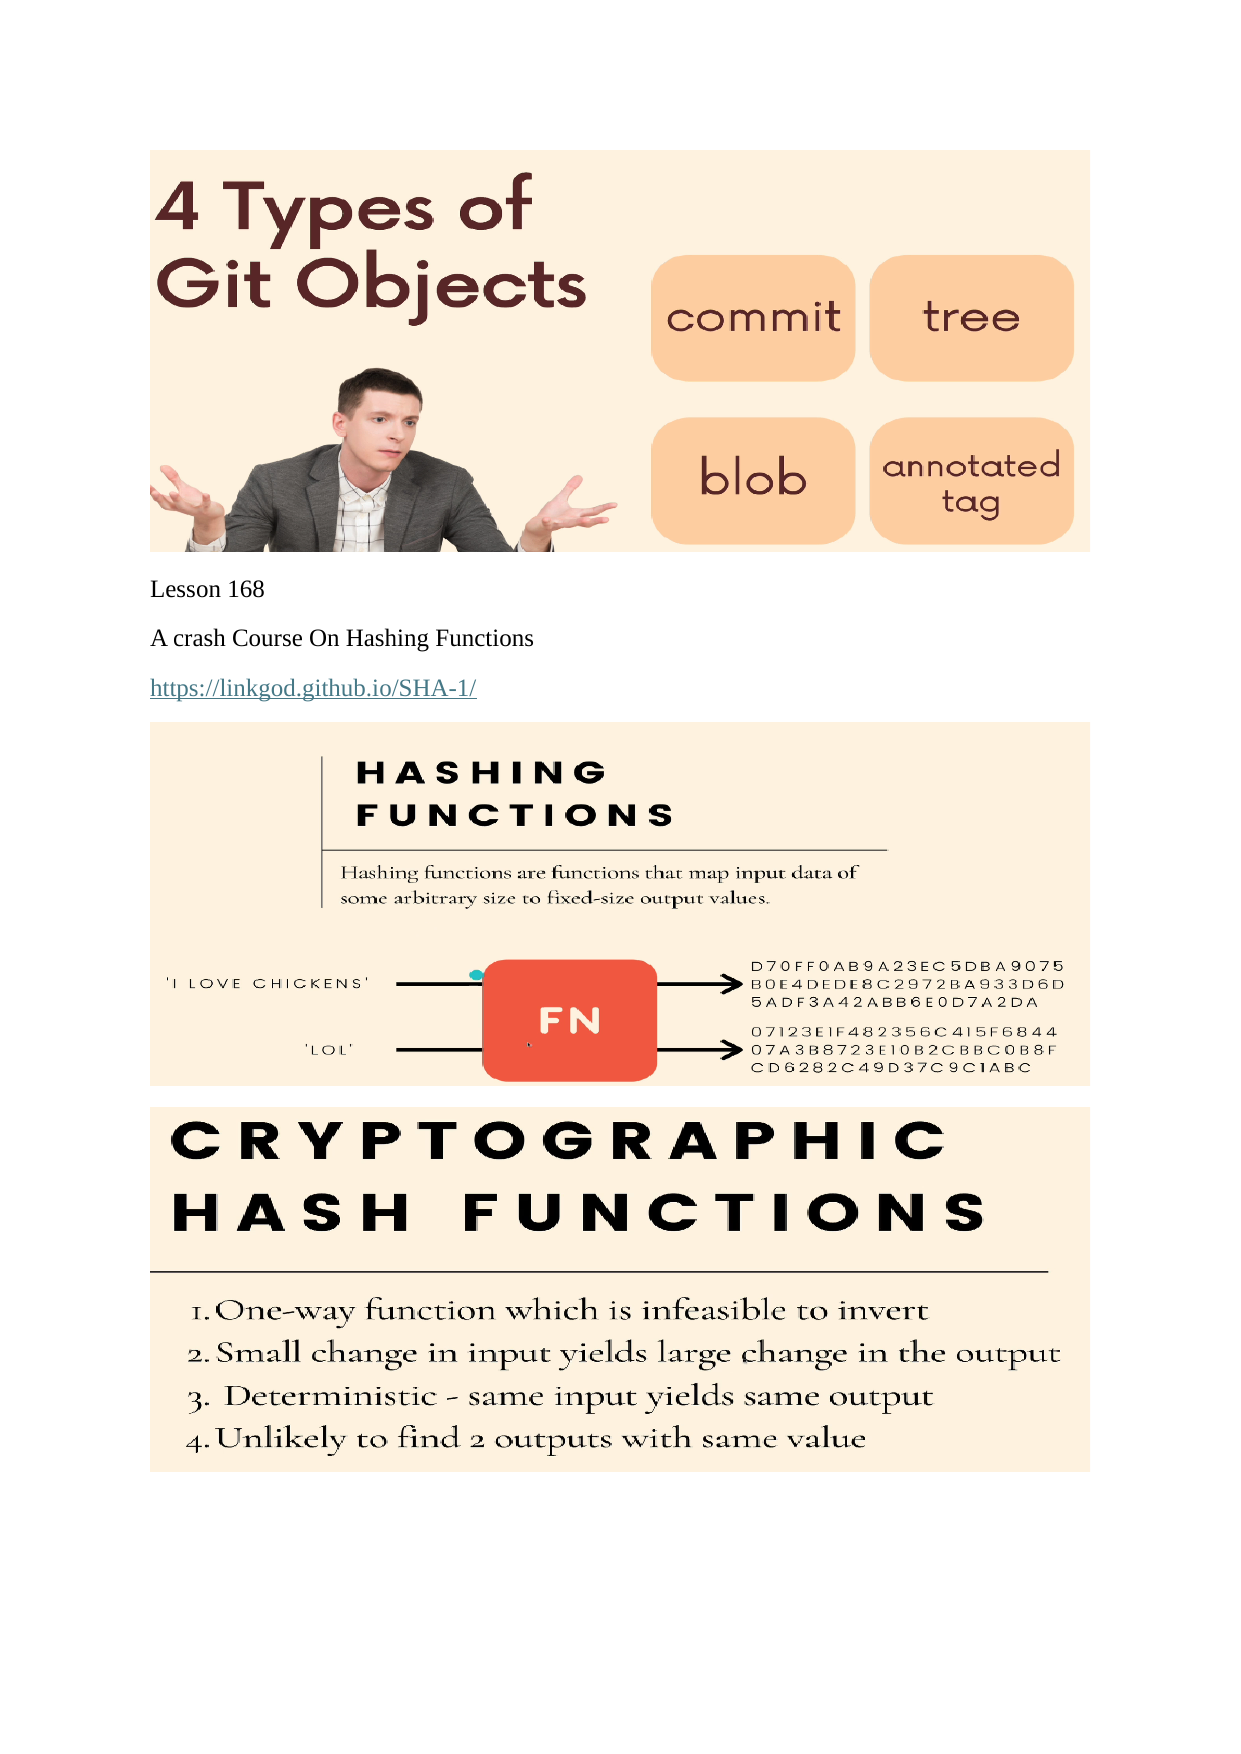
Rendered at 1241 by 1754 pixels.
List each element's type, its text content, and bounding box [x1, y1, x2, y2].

picture [150, 150, 1091, 552]
text https://linkgod.github.io/SHA-1/ [150, 673, 1090, 702]
picture [150, 722, 1091, 1086]
text A crash Course On Hashing Functions [150, 623, 1090, 652]
text Lesson 168 [150, 574, 1090, 602]
picture [150, 1107, 1091, 1472]
